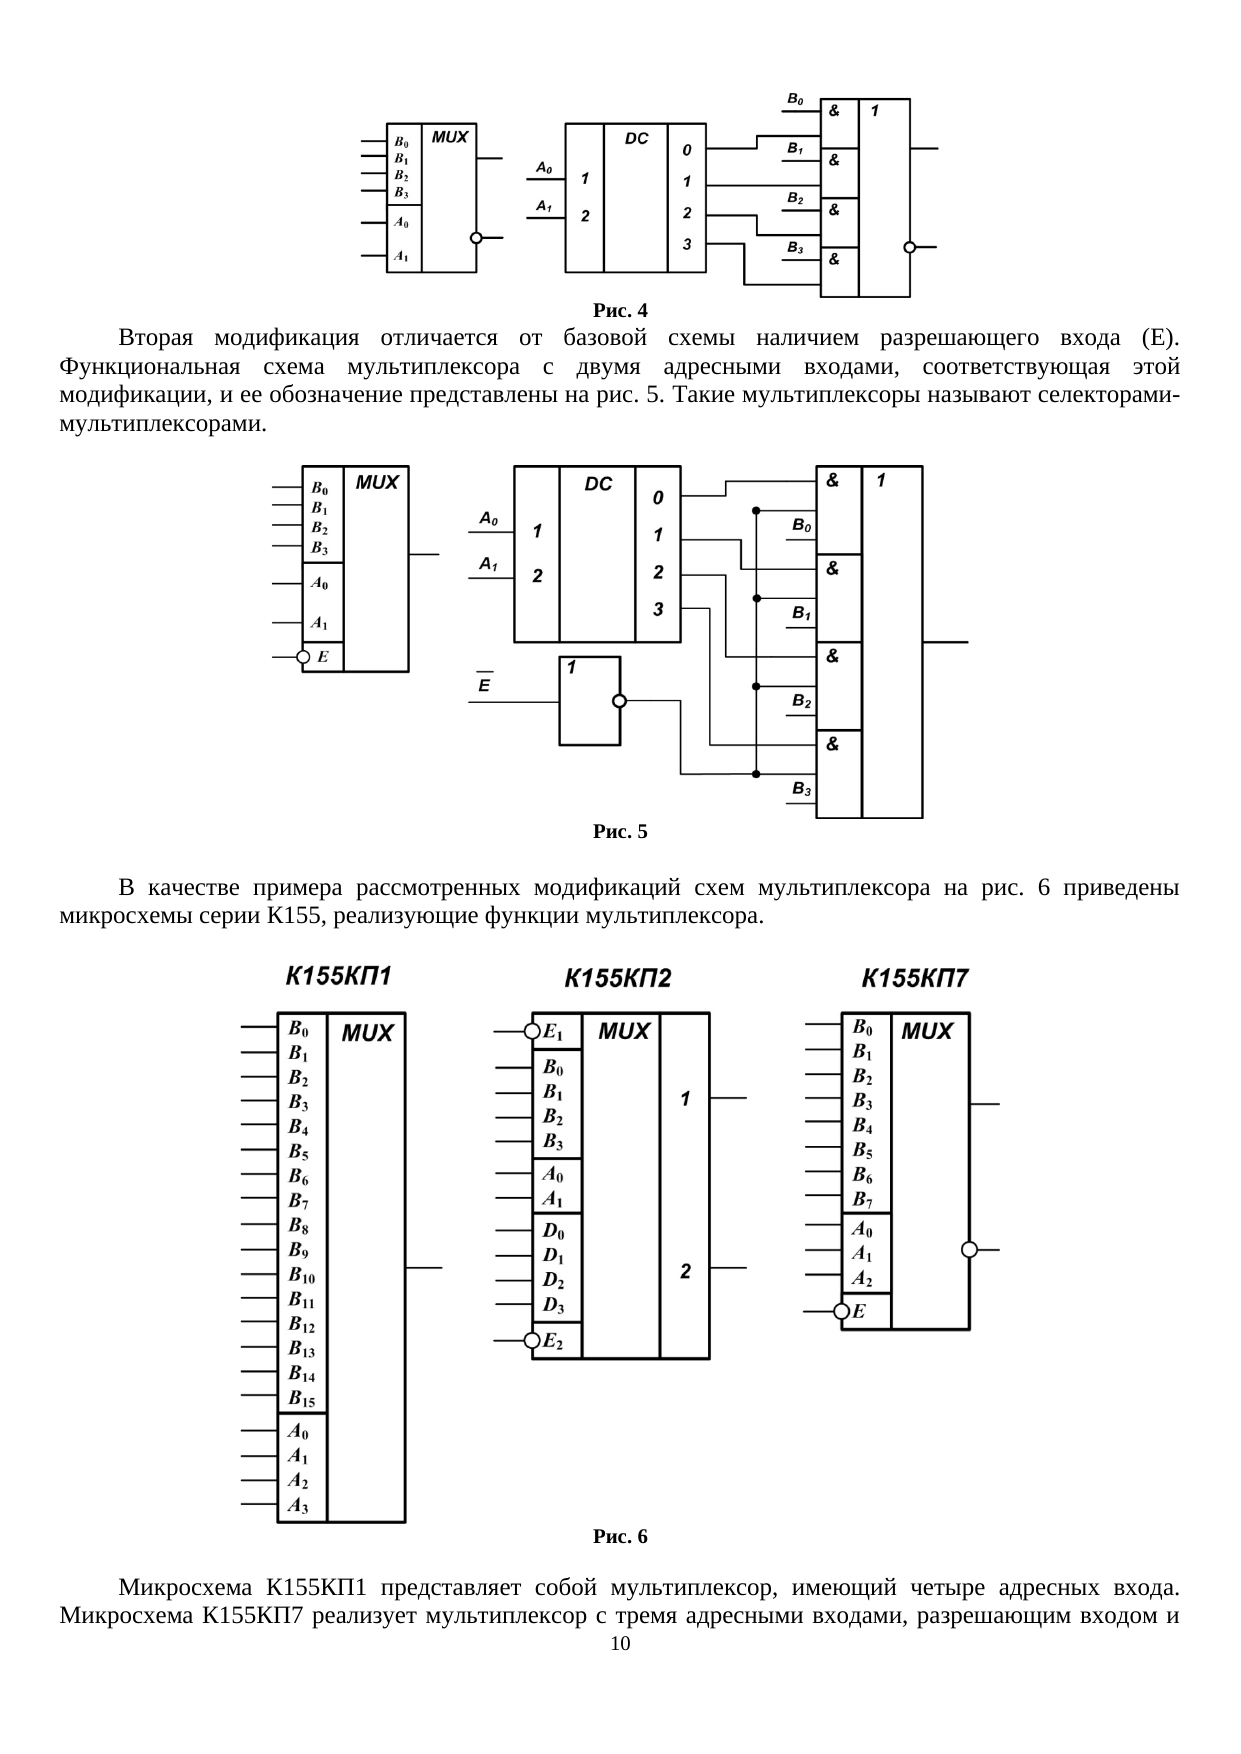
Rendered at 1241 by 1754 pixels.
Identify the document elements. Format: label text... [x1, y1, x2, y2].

text Рис. 4 [59, 298, 1181, 322]
picture [240, 958, 1000, 1524]
picture [360, 88, 939, 298]
text Вторая модификация отличается от базовой схемы наличием разрешающего входа (Е). Функциональная схема мультиплексора с двумя адресными входами, соответствующая этой модификации, и ее обозначение представлены на рис. 5. Такие мультиплексоры называют селекторами-мультиплексорами. [59, 322, 1181, 437]
text Рис. 5 [59, 819, 1181, 843]
picture [271, 465, 969, 819]
text Рис. 6 [59, 1524, 1181, 1548]
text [59, 1572, 1181, 1629]
text В качестве примера рассмотренных модификаций схем мультиплексора на рис. 6 приведены микросхемы серии К155, реализующие функции мультиплексора. [59, 872, 1181, 929]
